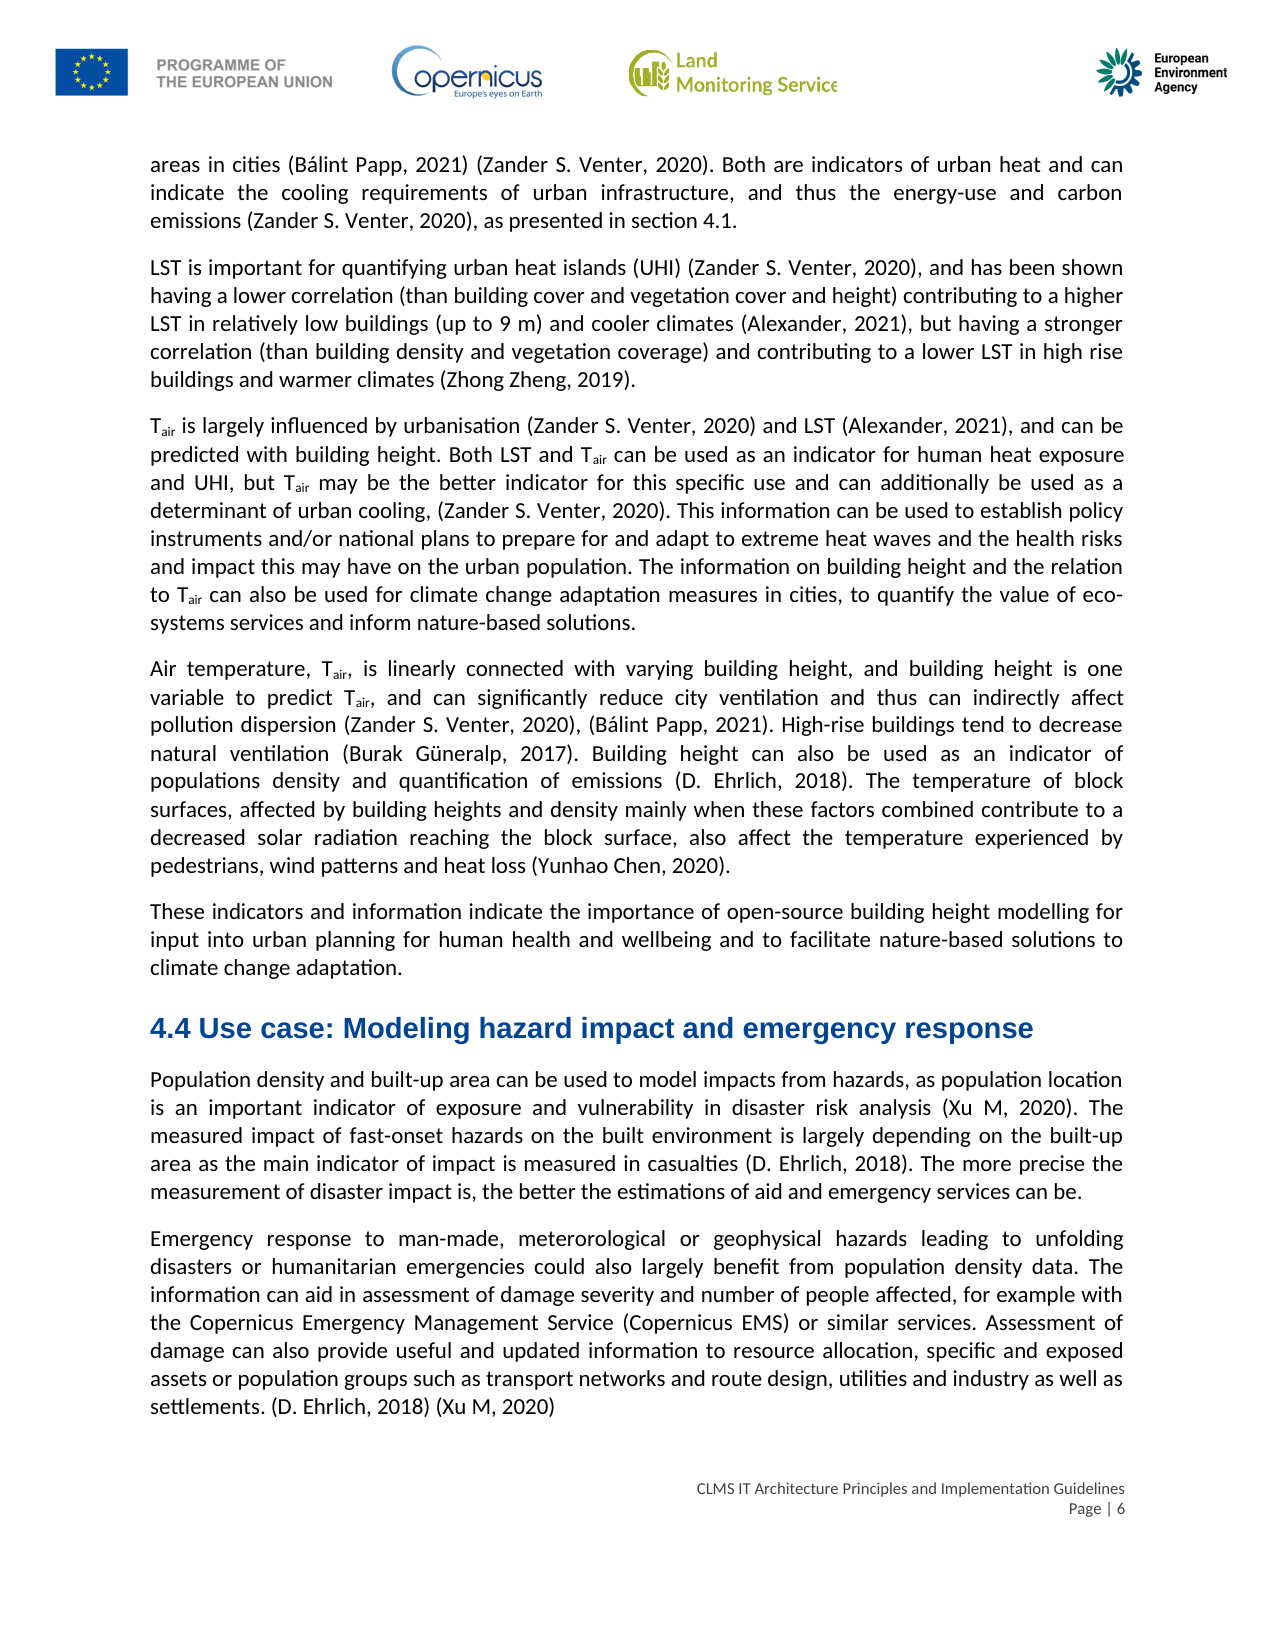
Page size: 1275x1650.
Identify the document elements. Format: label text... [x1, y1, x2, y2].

text Population density and built-up area can be used to model impacts from hazards, as population location is an important indicator of exposure and vulnerability in disaster risk analysis (Xu M, 2020). The measured impact of fast-onset hazards on the built environment is largely depending on the built-up area as the main indicator of impact is measured in casualties (D. Ehrlich, 2018). The more precise the measurement of disaster impact is, the better the estimations of aid and emergency services can be. [150, 1065, 1125, 1205]
picture [29, 21, 351, 124]
text Air temperature, Tair, is linearly connected with varying building height, and building height is one variable to predict Tair, and can significantly reduce city ventilation and thus can indirectly affect pollution dispersion (Zander S. Venter, 2020), (Bálint Papp, 2021). High-rise buildings tend to decrease natural ventilation (Burak Güneralp, 2017). Building height can also be used as an indicator of populations density and quantification of emissions (D. Ehrlich, 2018). The temperature of block surfaces, affected by building heights and density mainly when these factors combined contribute to a decreased solar radiation reaching the block surface, also affect the temperature experienced by pedestrians, wind patterns and heat loss (Yunhao Chen, 2020). [150, 654, 1125, 879]
text LST is important for quantifying urban heat islands (UHI) (Zander S. Venter, 2020), and has been shown having a lower correlation (than building cover and vegetation cover and height) contributing to a higher LST in relatively low buildings (up to 9 m) and cooler climates (Alexander, 2021), but having a stronger correlation (than building density and vegetation coverage) and contributing to a lower LST in high rise buildings and warmer climates (Zhong Zheng, 2019). [150, 253, 1125, 393]
picture [371, 15, 560, 130]
subtitle 4.4 Use case: Modeling hazard impact and emergency response [150, 1011, 1125, 1044]
text Emergency response to man-made, meterorological or geophysical hazards leading to unfolding disasters or humanitarian emergencies could also largely benefit from population density data. The information can aid in assessment of damage severity and number of people affected, for example with the Copernicus Emergency Management Service (Copernicus EMS) or similar services. Assessment of damage can also provide useful and updated information to resource allocation, specific and exposed assets or population groups such as transport networks and route design, utilities and industry as well as settlements. (D. Ehrlich, 2018) (Xu M, 2020) [150, 1224, 1125, 1420]
text These indicators and information indicate the importance of open-source building height modelling for input into urban planning for human health and wellbeing and to facilitate nature-based solutions to climate change adaptation. [150, 897, 1125, 982]
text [150, 150, 1125, 234]
picture [1094, 46, 1228, 97]
picture [628, 50, 837, 97]
text Tair is largely influenced by urbanisation (Zander S. Venter, 2020) and LST (Alexander, 2021), and can be predicted with building height. Both LST and Tair can be used as an indicator for human heat exposure and UHI, but Tair may be the better indicator for this specific use and can additionally be used as a determinant of urban cooling, (Zander S. Venter, 2020). This information can be used to establish policy instruments and/or national plans to prepare for and adapt to extreme heat waves and the health risks and impact this may have on the urban population. The information on building height and the relation to Tair can also be used for climate change adaptation measures in cities, to quantify the value of eco-systems services and inform nature-based solutions. [150, 412, 1125, 636]
